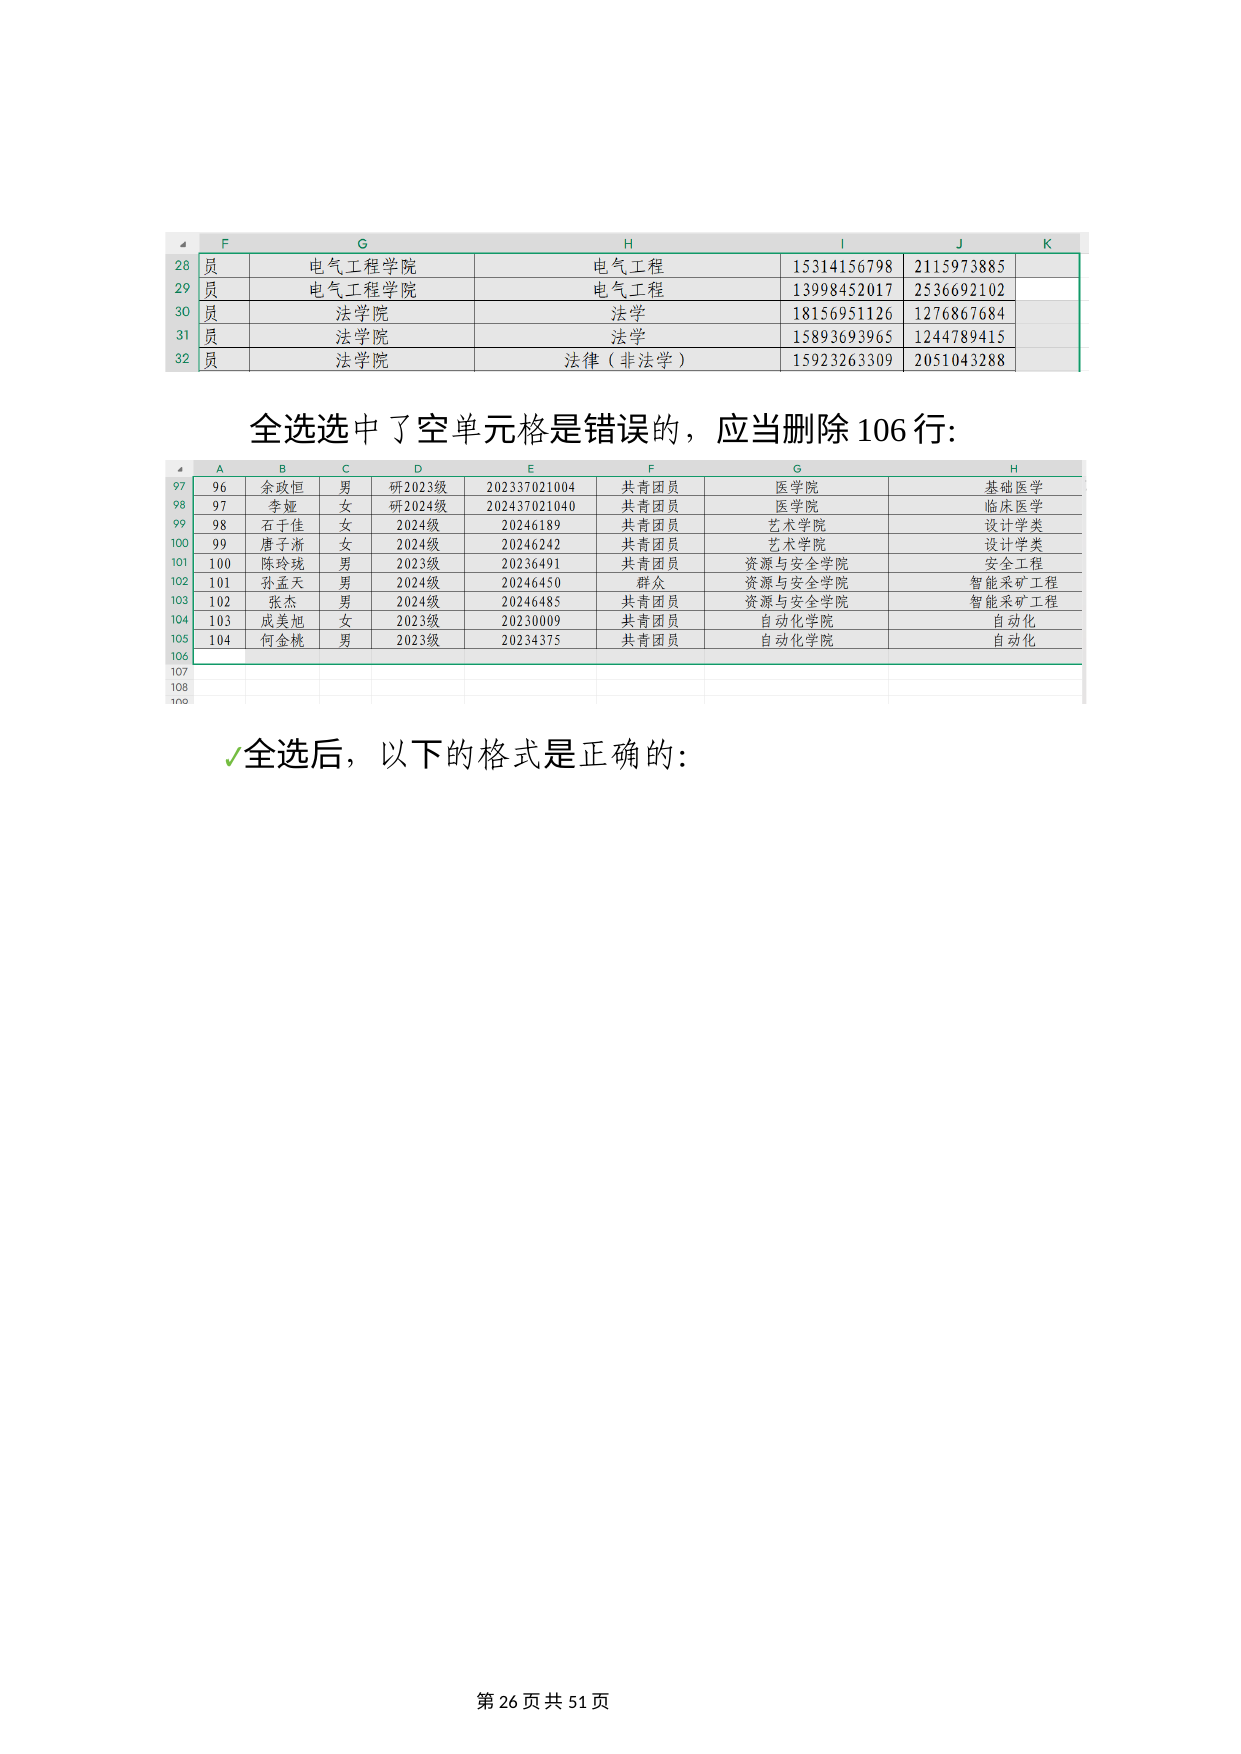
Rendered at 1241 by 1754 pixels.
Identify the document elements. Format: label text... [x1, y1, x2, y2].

text ✔全选后，以下的格式是正确的： [165, 720, 1087, 785]
picture [165, 460, 1087, 704]
text ❌全选选中了空单元格是错误的，应当删除106行： [165, 395, 1087, 460]
picture [165, 232, 1089, 372]
